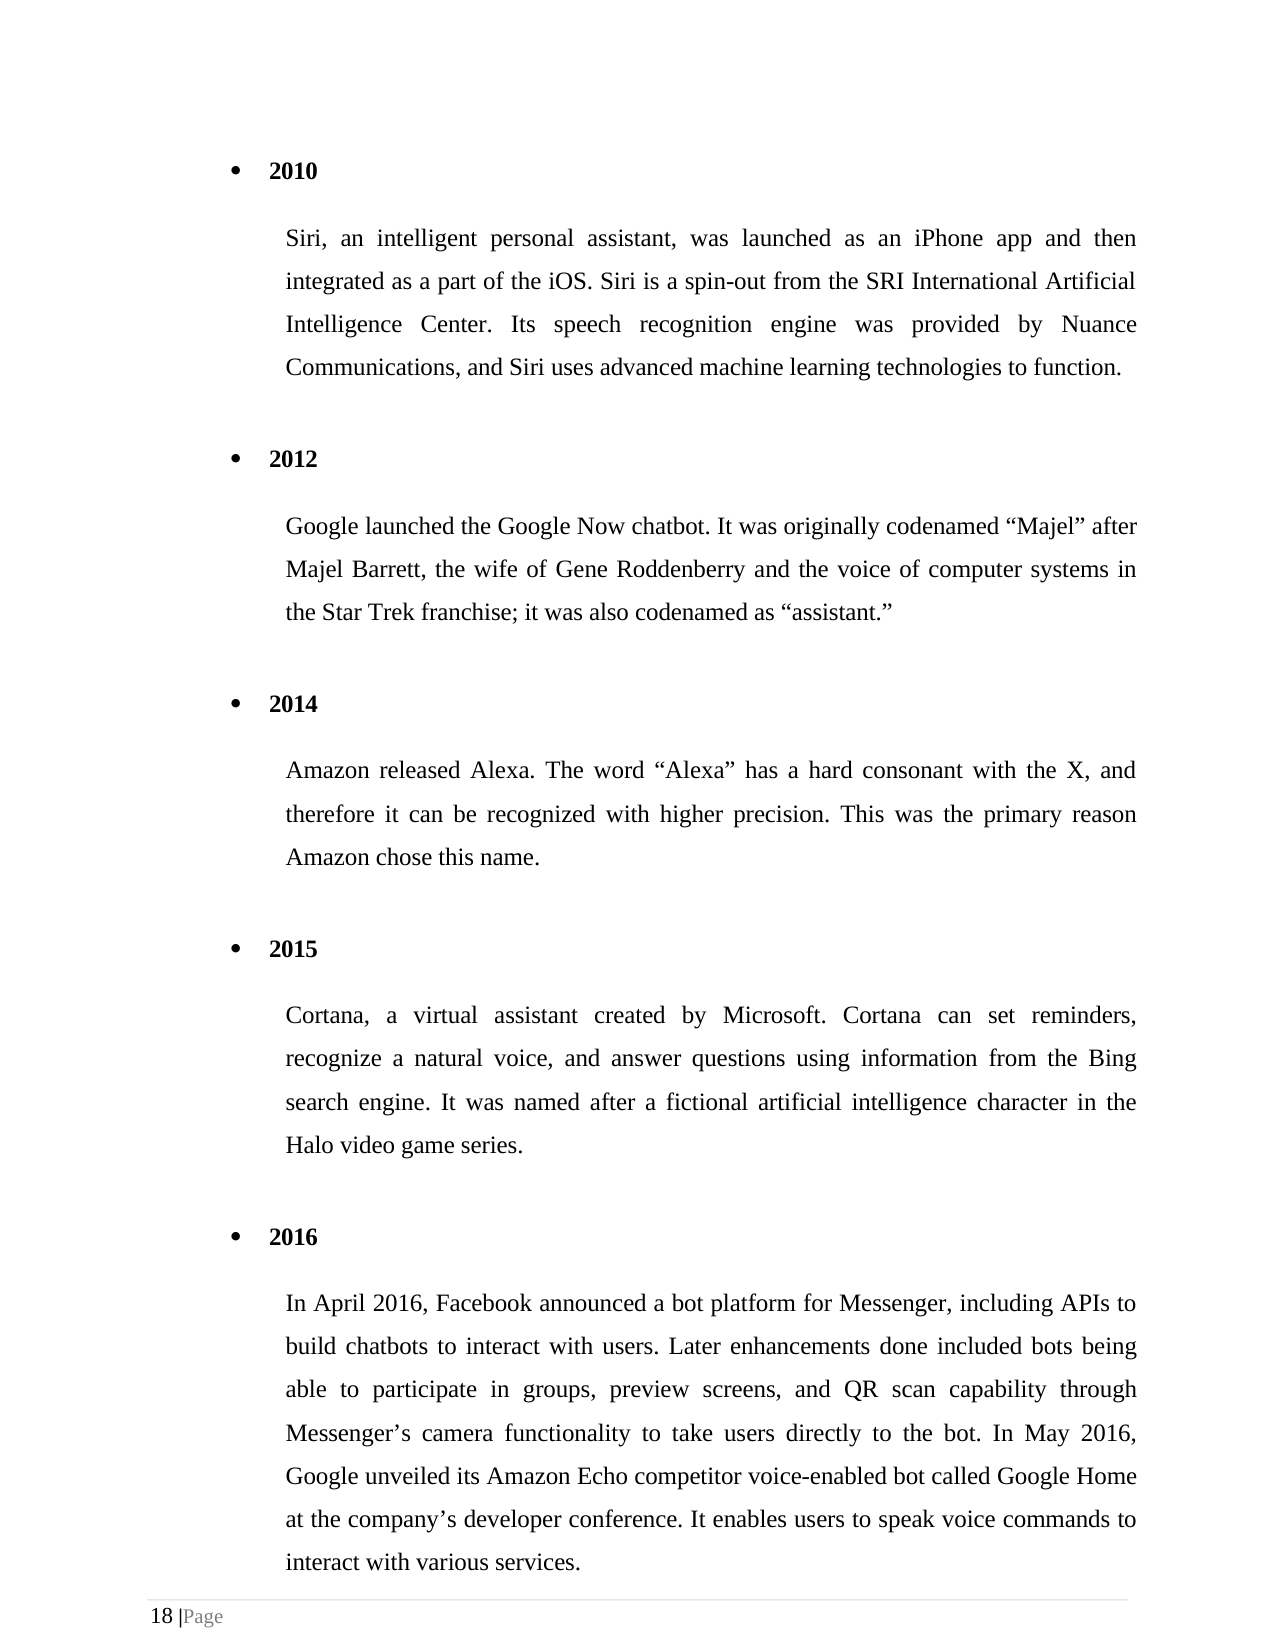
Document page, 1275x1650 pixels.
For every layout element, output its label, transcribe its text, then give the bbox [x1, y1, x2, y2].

subtitle 2016 [231, 1222, 1137, 1250]
subtitle 2012 [231, 444, 1137, 473]
text Google launched the Google Now chatbot. It was originally codenamed “Majel” after Majel Barrett, the wife of Gene Roddenberry and the voice of computer systems in the Star Trek franchise; it was also codenamed as “assistant.” [285, 511, 1137, 626]
text Amazon released Alexa. The word “Alexa” has a hard consonant with the X, and therefore it can be recognized with higher precision. This was the primary reason Amazon chose this name. [285, 756, 1137, 871]
subtitle 2010 [231, 156, 1137, 185]
subtitle 2015 [231, 934, 1137, 962]
text In April 2016, Facebook announced a bot platform for Messenger, including APIs to build chatbots to interact with users. Later enhancements done included bots being able to participate in groups, preview screens, and QR scan capability through Messenger’s camera functionality to take users directly to the bot. In May 2016, Google unveiled its Amazon Echo competitor voice-enabled bot called Google Home at the company’s developer conference. It enables users to speak voice commands to interact with various services. [285, 1288, 1137, 1576]
subtitle 2014 [231, 689, 1137, 718]
text Cortana, a virtual assistant created by Microsoft. Cortana can set reminders, recognize a natural voice, and answer questions using information from the Bing search engine. It was named after a fictional artificial intelligence character in the Halo video game series. [285, 1000, 1137, 1158]
text Siri, an intelligent personal assistant, was launched as an iPhone app and then integrated as a part of the iOS. Siri is a spin-out from the SRI International Artificial Intelligence Center. Its speech recognition engine was provided by Nuance Communications, and Siri uses advanced machine learning technologies to function. [285, 223, 1137, 381]
